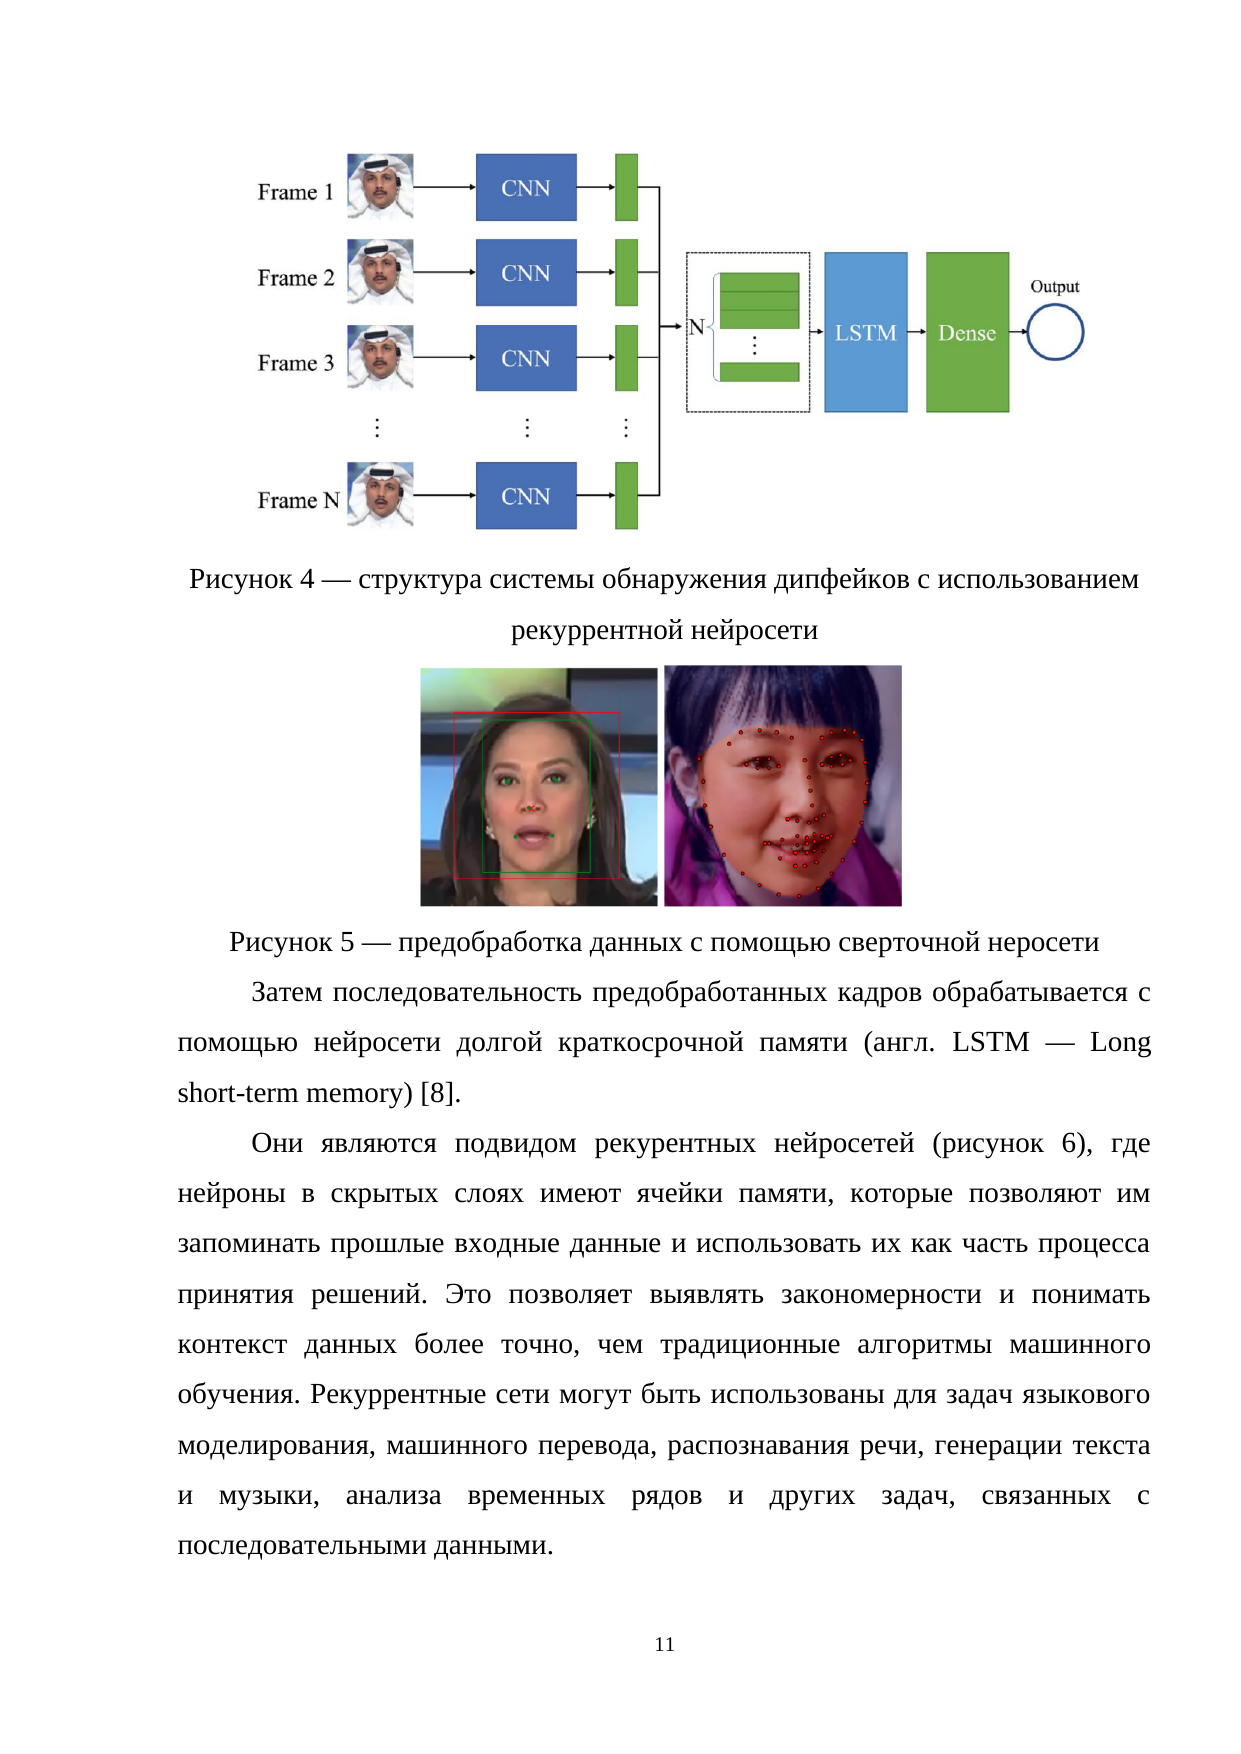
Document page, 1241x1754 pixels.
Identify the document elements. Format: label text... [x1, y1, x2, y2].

text Затем последовательность предобработанных кадров обрабатывается с помощью нейросети долгой краткосрочной памяти (англ. LSTM — Long short-term memory) [8]. [177, 974, 1152, 1108]
picture [416, 662, 913, 912]
picture [231, 118, 1098, 550]
text Они являются подвидом рекурентных нейросетей (рисунок 6), где нейроны в скрытых слоях имеют ячейки памяти, которые позволяют им запоминать прошлые входные данные и использовать их как часть процесса принятия решений. Это позволяет выявлять закономерности и понимать контекст данных более точно, чем традиционные алгоритмы машинного обучения. Рекуррентные сети могут быть использованы для задач языкового моделирования, машинного перевода, распознавания речи, генерации текста и музыки, анализа временных рядов и других задач, связанных с последовательными данными. [177, 1125, 1152, 1561]
text Рисунок 5 — предобработка данных с помощью сверточной неросети [177, 924, 1152, 957]
text Рисунок 4 — структура системы обнаружения дипфейков с использованием рекуррентной нейросети [177, 562, 1152, 645]
